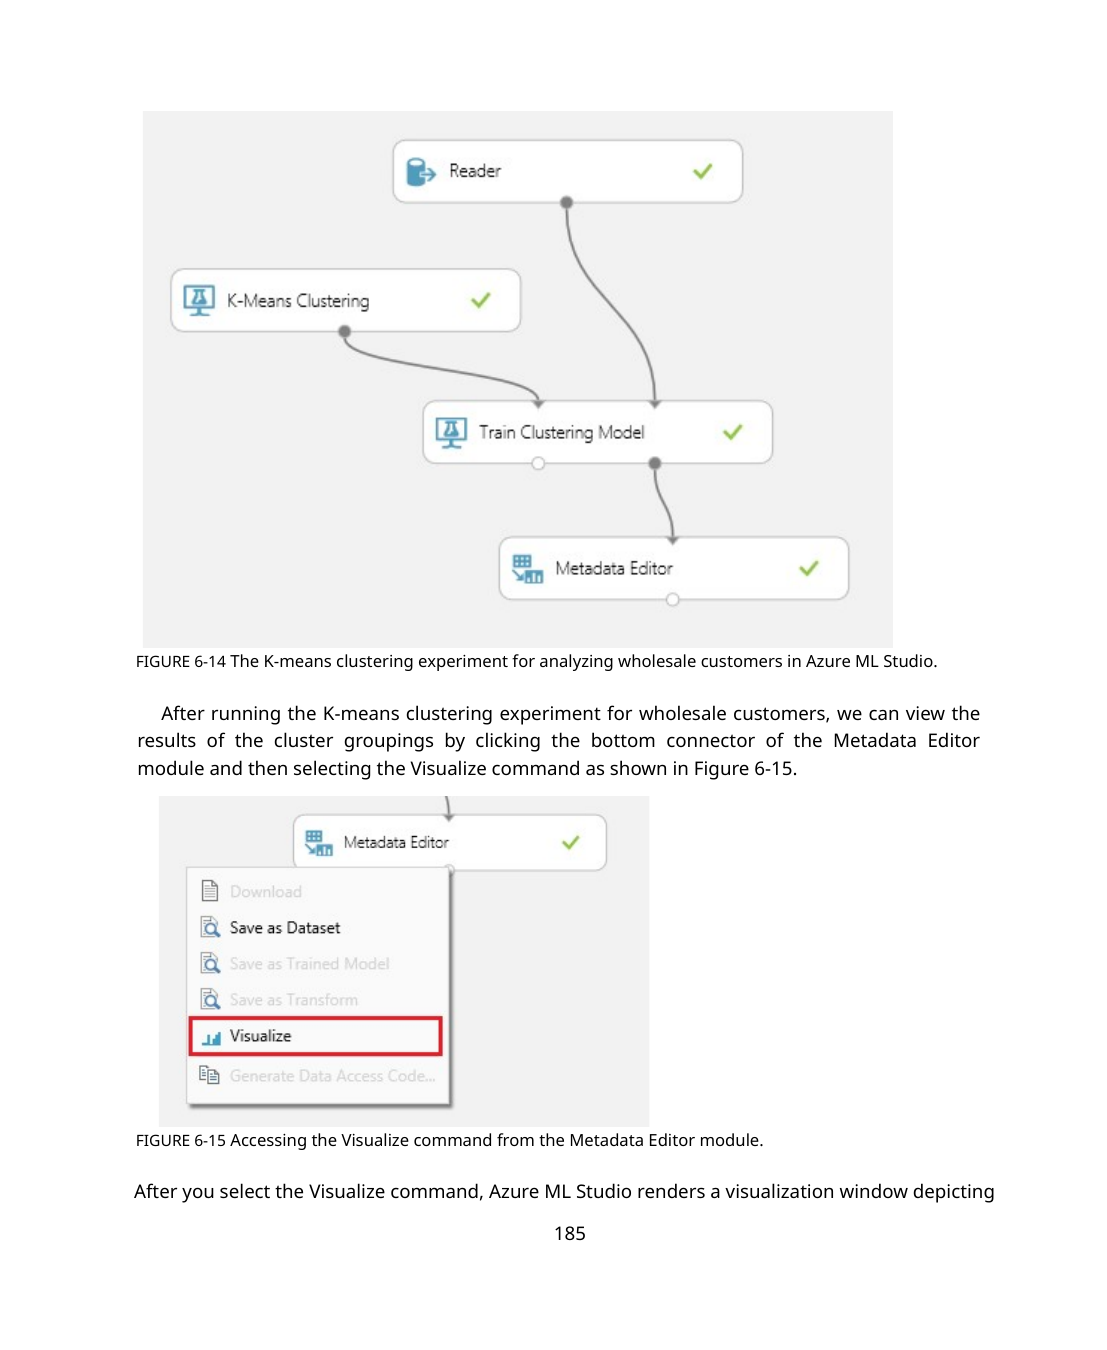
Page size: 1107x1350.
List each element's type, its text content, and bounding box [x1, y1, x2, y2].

picture [142, 111, 893, 648]
text After running the K-means clustering experiment for wholesale customers, we can view the results of the cluster groupings by clicking the bottom connector of the Metadata Editor module and then selecting the Visualize command as shown in Figure 6-15. [137, 700, 981, 780]
picture [158, 796, 650, 1127]
text FIGURE 6-14 The K-means clustering experiment for analyzing wholesale customers in Azure ML Studio. [136, 650, 994, 673]
text After you select the Visualize command, Azure ML Studio renders a visualization window depicting [122, 1179, 1007, 1204]
text FIGURE 6-15 Accessing the Visualize command from the Metadata Editor module. [136, 1129, 994, 1152]
